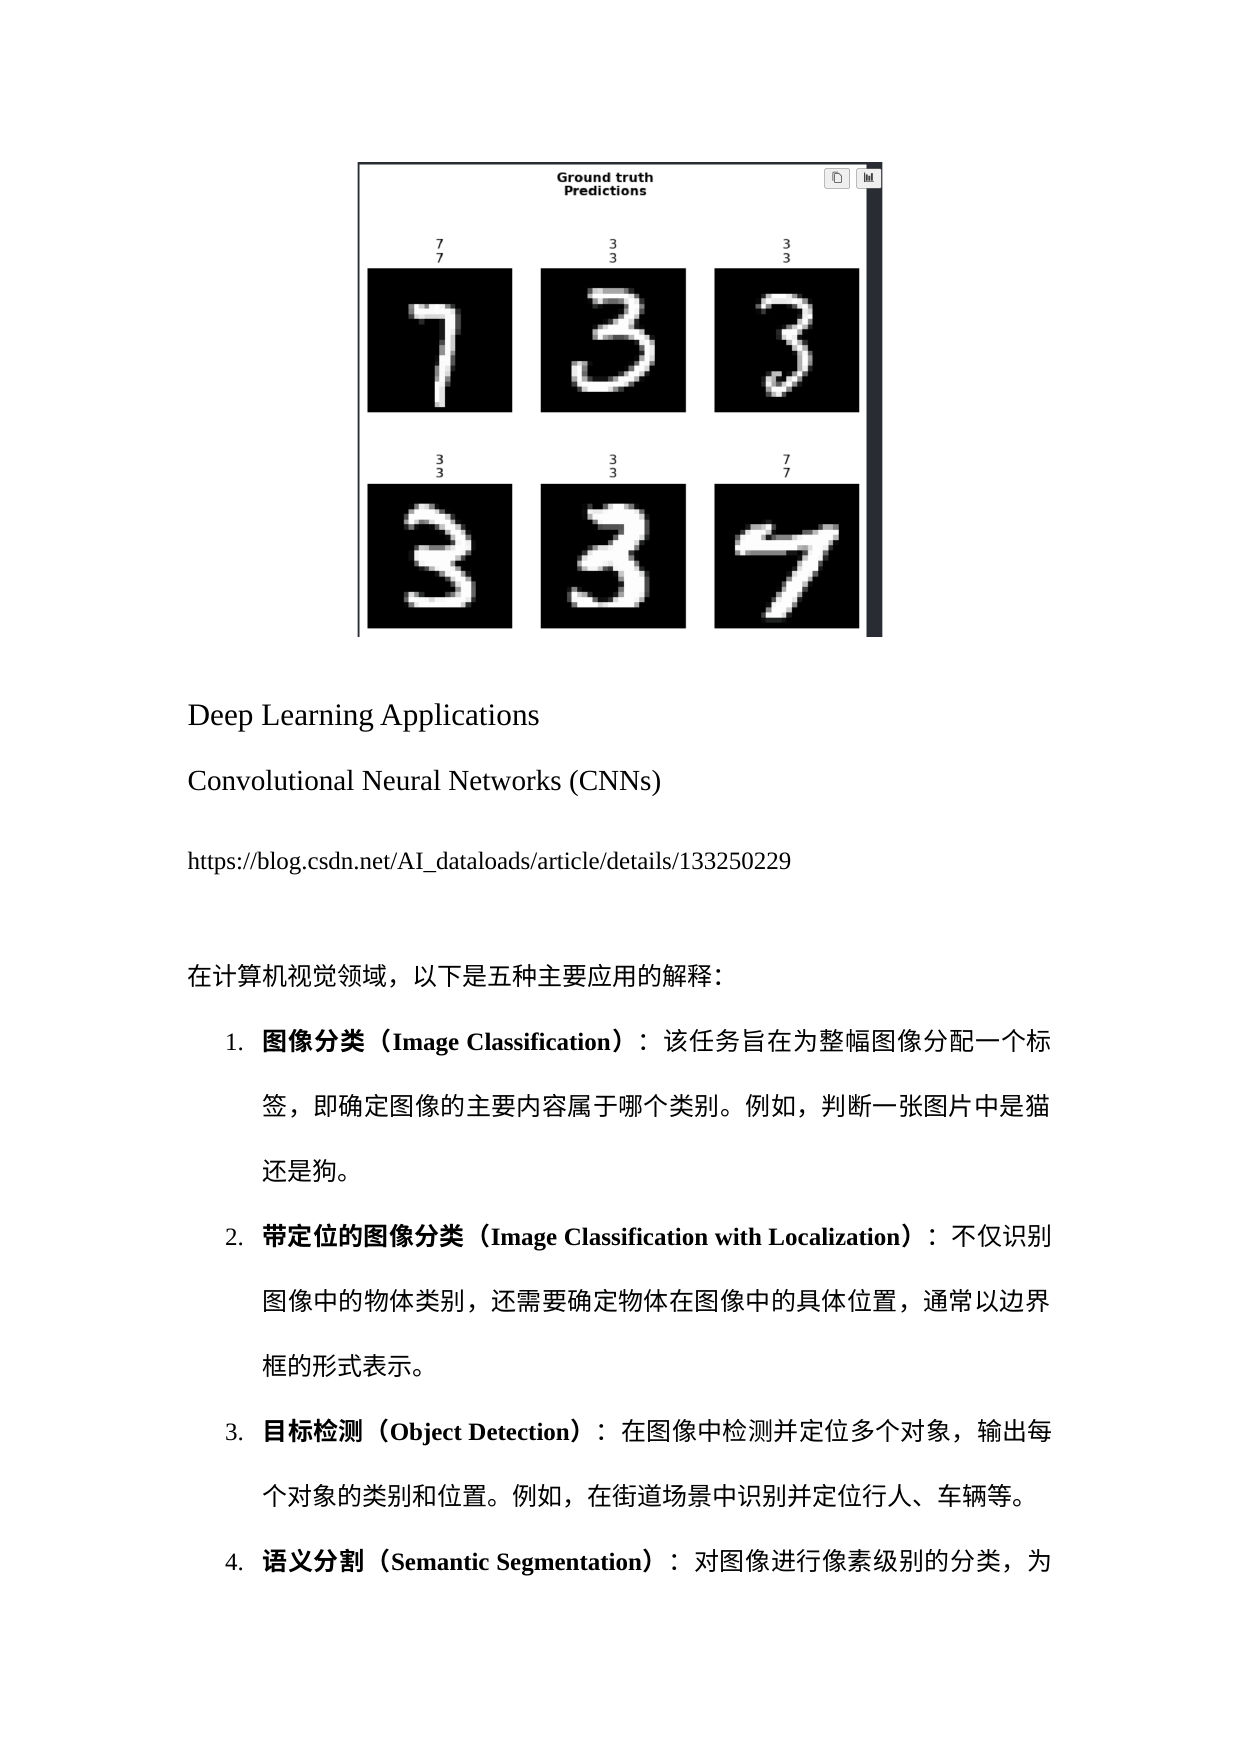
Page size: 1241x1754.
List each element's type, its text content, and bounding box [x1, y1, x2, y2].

subtitle Deep Learning Applications [187, 682, 1053, 747]
text https://blog.csdn.net/AI_dataloads/article/details/133250229 [187, 844, 1053, 877]
list 带定位的图像分类（Image Classification with Localization）：不仅识别图像中的物体类别，还需要确定物体在图像中的具体位置，通常以边界框的形式表示。 [225, 1202, 1053, 1397]
list 图像分类（Image Classification）：该任务旨在为整幅图像分配一个标签，即确定图像的主要内容属于哪个类别。例如，判断一张图片中是猫还是狗。 [225, 1007, 1053, 1202]
list 目标检测（Object Detection）：在图像中检测并定位多个对象，输出每个对象的类别和位置。例如，在街道场景中识别并定位行人、车辆等。 [225, 1397, 1053, 1527]
subtitle Convolutional Neural Networks (CNNs) [187, 747, 1053, 812]
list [225, 1527, 1053, 1592]
picture [357, 162, 883, 637]
text 在计算机视觉领域，以下是五种主要应用的解释： [187, 942, 1053, 1007]
